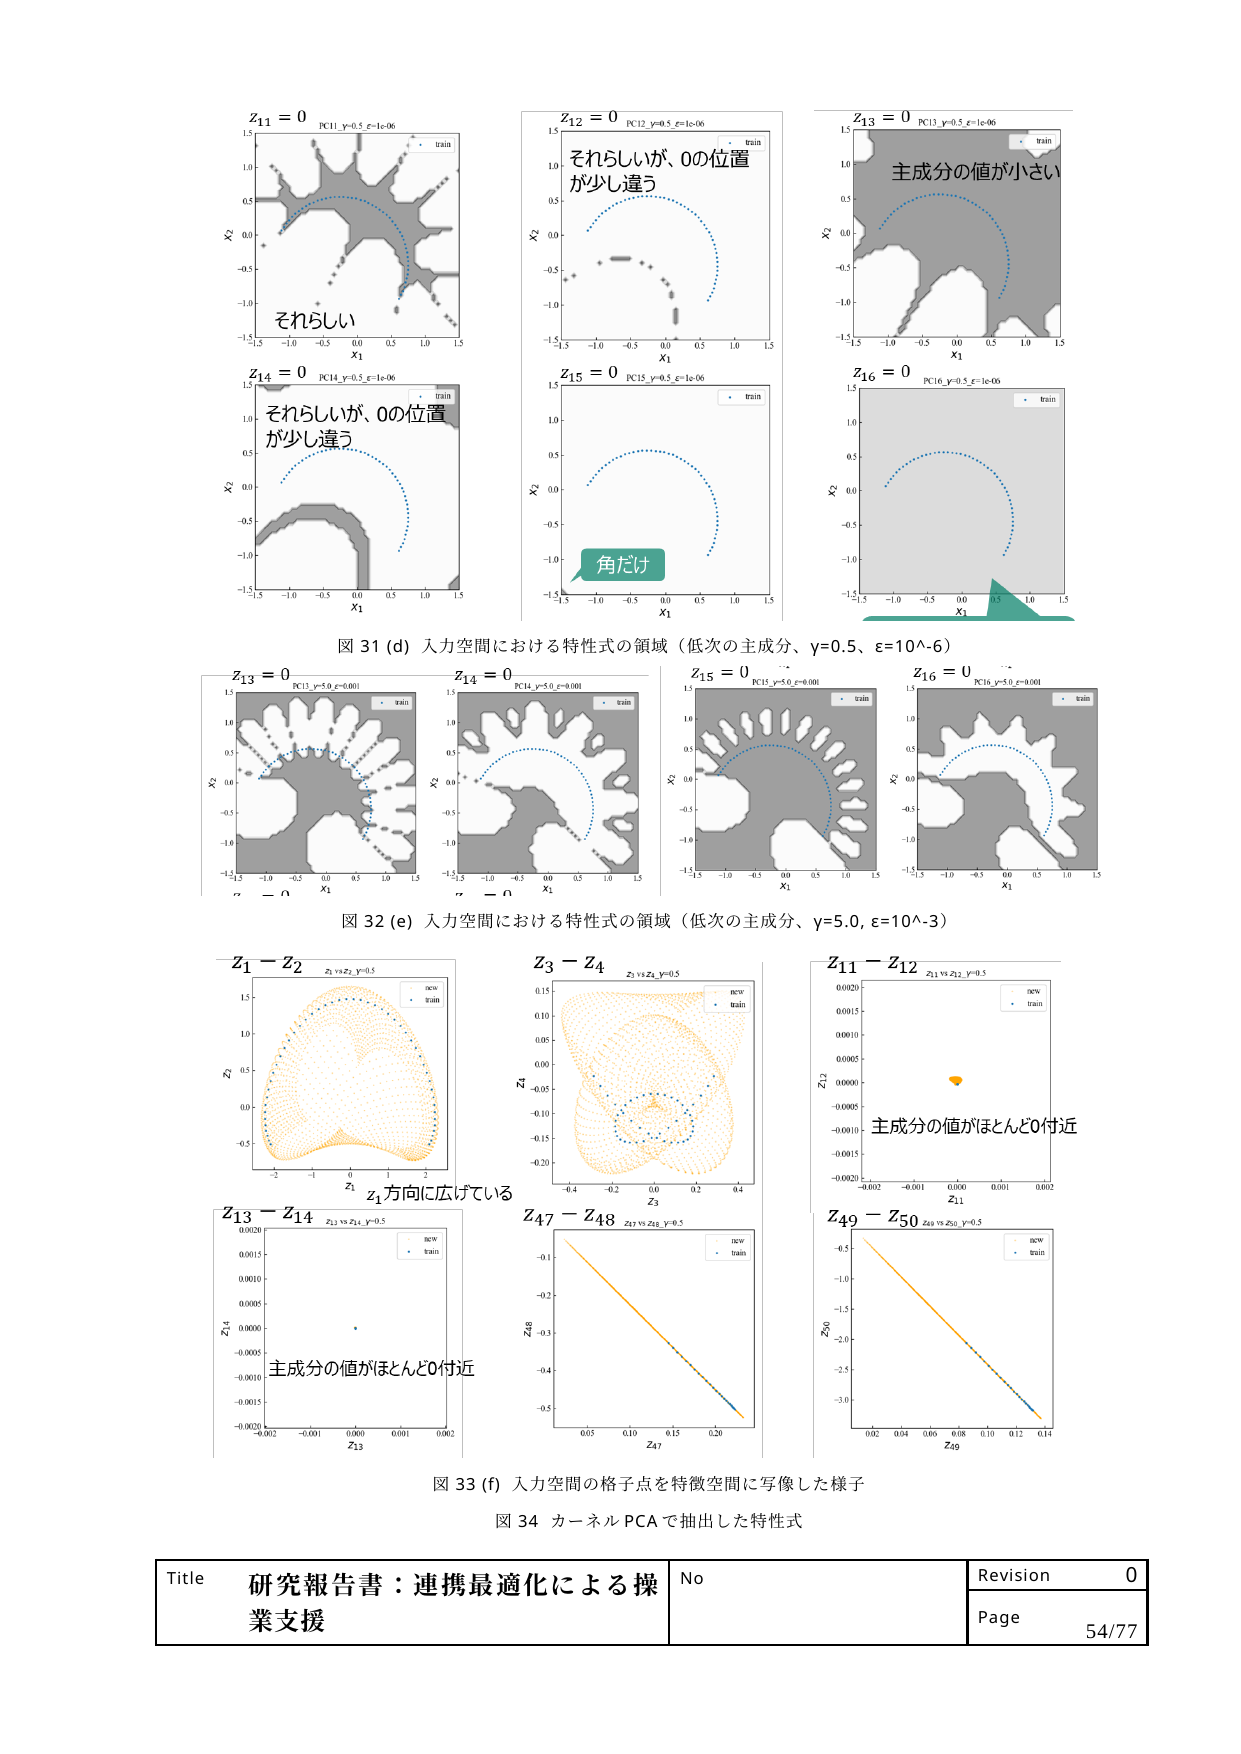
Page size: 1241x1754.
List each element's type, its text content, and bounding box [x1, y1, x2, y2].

picture [216, 100, 1081, 621]
picture [190, 666, 1108, 896]
picture [208, 941, 1089, 1458]
